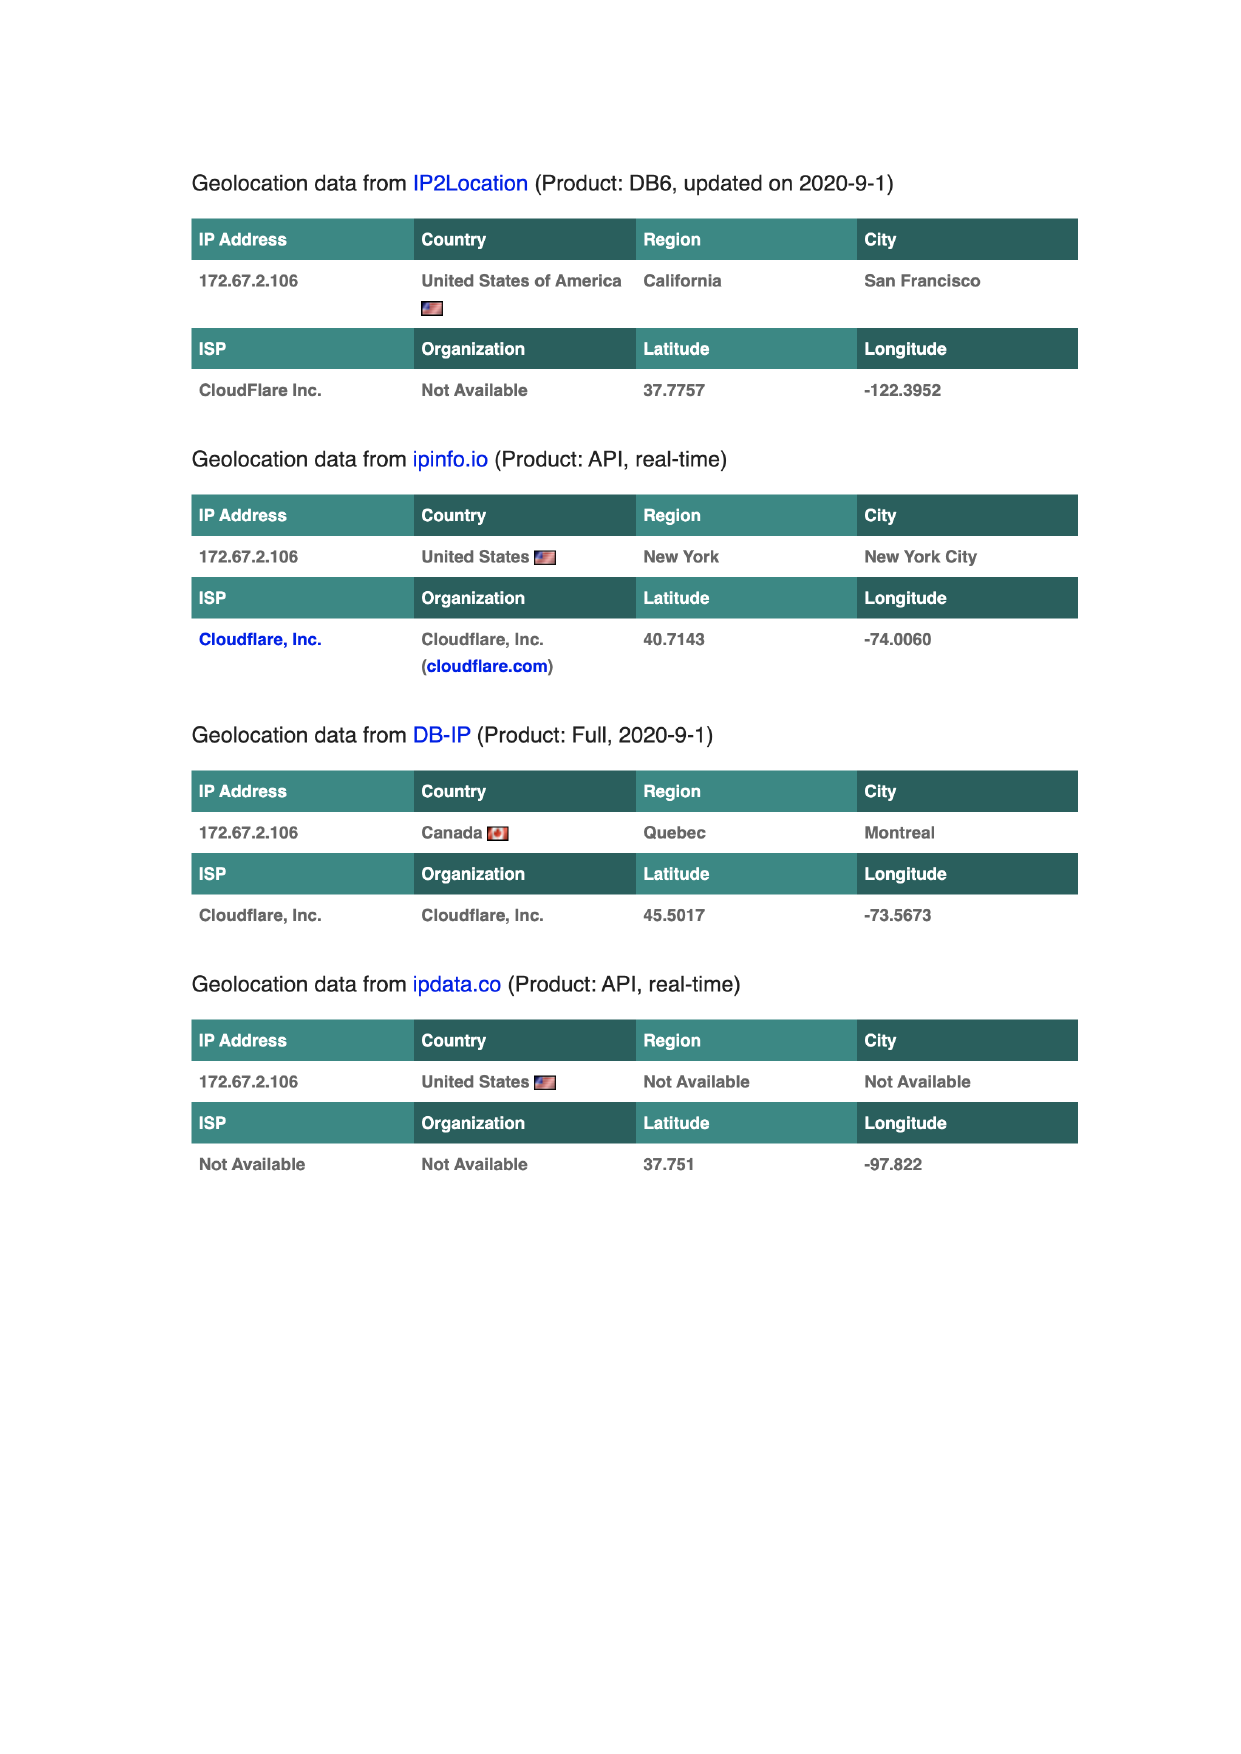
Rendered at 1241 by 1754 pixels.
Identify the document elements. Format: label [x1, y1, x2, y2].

picture [150, 150, 1090, 1187]
